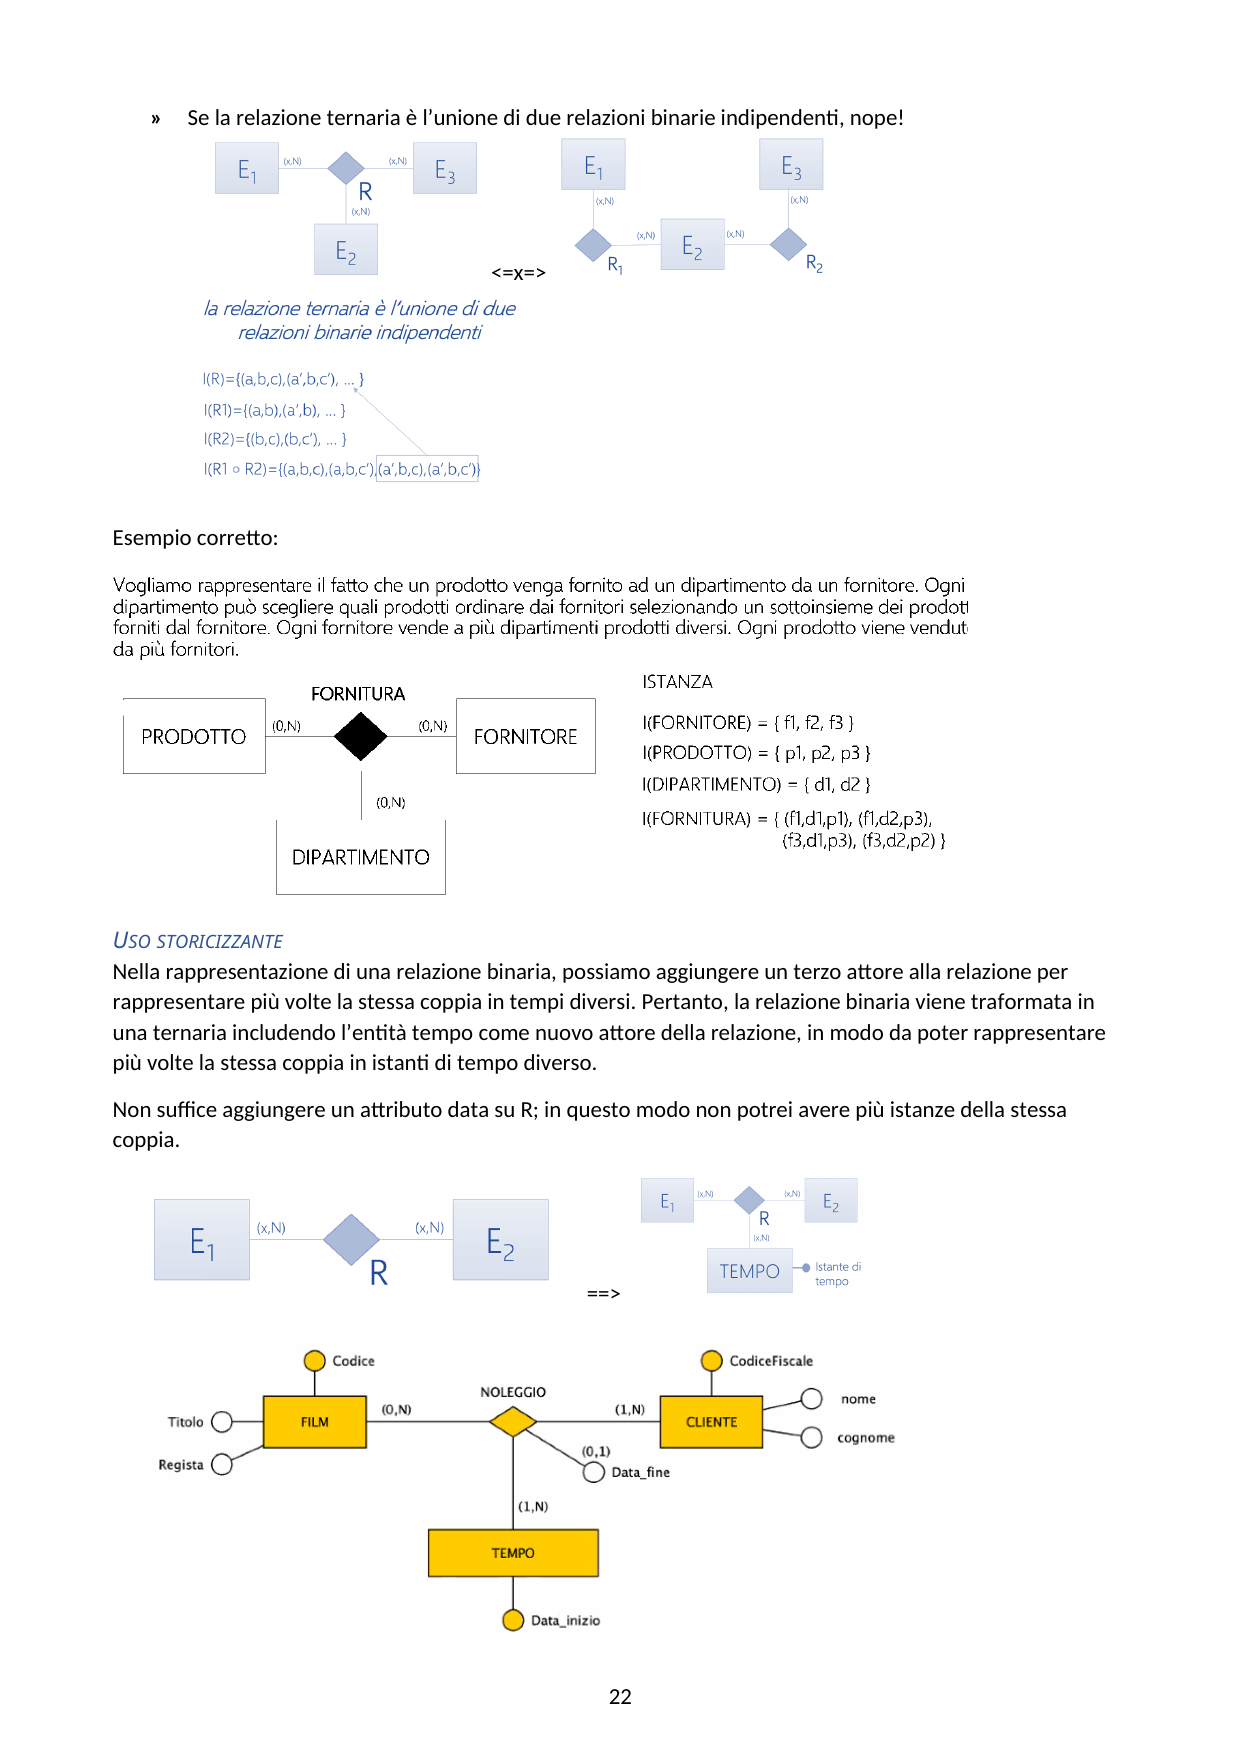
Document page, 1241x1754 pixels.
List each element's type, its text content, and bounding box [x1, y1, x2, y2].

text Nella rappresentazione di una relazione binaria, possiamo aggiungere un terzo attore alla relazione per rappresentare più volte la stessa coppia in tempi diversi. Pertanto, la relazione binaria viene traformata in una ternaria includendo l’entità tempo come nuovo attore della relazione, in modo da poter rappresentare più volte la stessa coppia in istanti di tempo diverso. [112, 957, 1128, 1076]
text Non suffice aggiungere un attributo data su R; in questo modo non potrei avere più istanze della stessa coppia. [112, 1095, 1128, 1153]
list Se la relazione ternaria è l’unione di due relazioni binarie indipendenti, nope!<=x=> [150, 103, 1128, 504]
subtitle Uso storicizzante [112, 923, 1128, 955]
text Esempio corretto: [112, 523, 1128, 551]
picture [112, 1309, 952, 1657]
